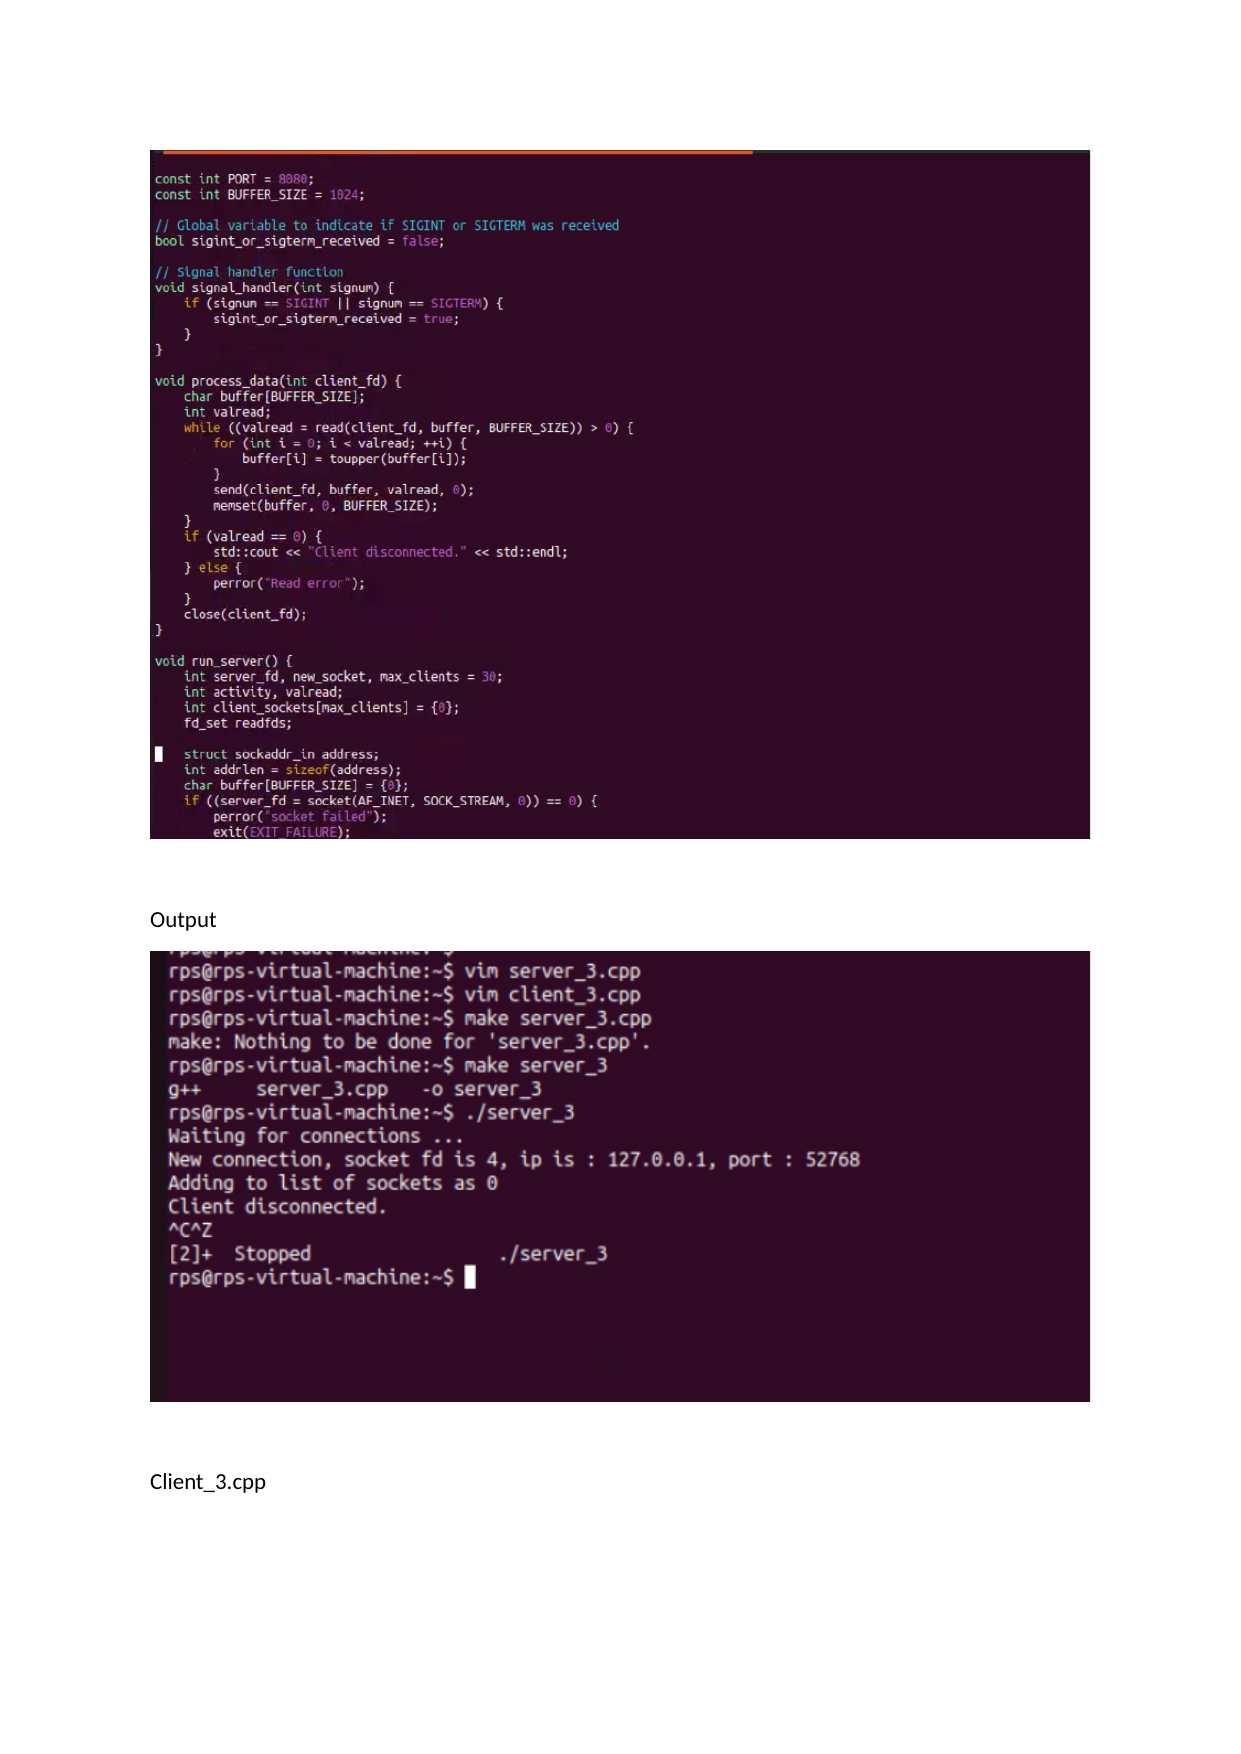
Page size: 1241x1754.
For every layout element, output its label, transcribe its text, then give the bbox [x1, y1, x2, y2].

text Output [150, 905, 1090, 933]
picture [150, 150, 1091, 839]
text Client_3.cpp [150, 1467, 1090, 1496]
picture [150, 951, 1091, 1402]
